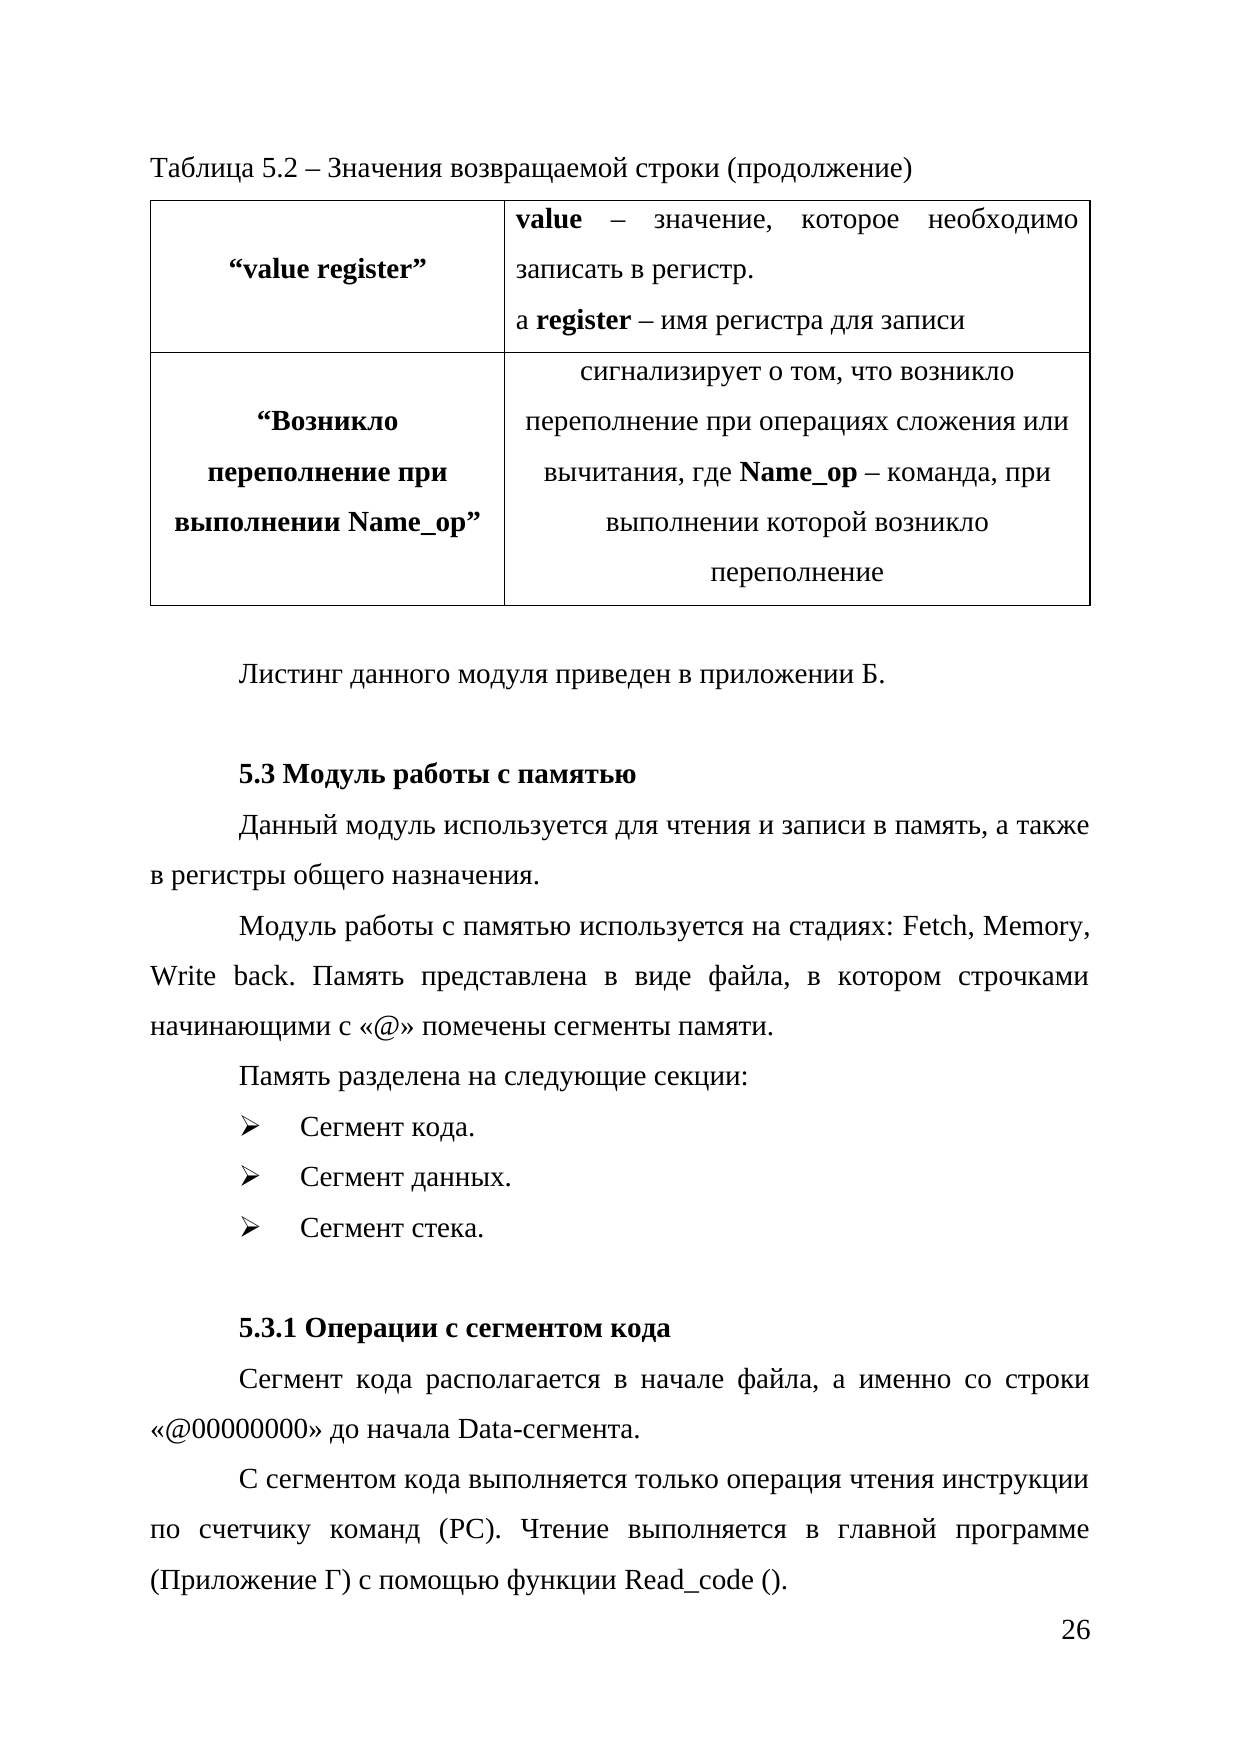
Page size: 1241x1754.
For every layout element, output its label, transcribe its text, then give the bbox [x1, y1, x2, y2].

subtitle 5.3 Модуль работы с памятью [150, 757, 1090, 790]
text Листинг данного модуля приведен в приложении Б. [150, 656, 1090, 689]
list С сегментом кода выполняется только операция чтения инструкции по счетчику команд (PC). Чтение выполняется в главной программе (Приложение Г) с помощью функции Read_code (). [150, 1461, 1090, 1596]
text Таблица 5.2 – Значения возвращаемой строки (продолжение) [150, 150, 1090, 183]
list Сегмент кода. [150, 1109, 1090, 1142]
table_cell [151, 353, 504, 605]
list Сегмент стека. [150, 1210, 1090, 1243]
list Сегмент данных. [150, 1159, 1090, 1193]
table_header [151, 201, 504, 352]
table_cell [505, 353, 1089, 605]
text Память разделена на следующие секции: [150, 1058, 1090, 1092]
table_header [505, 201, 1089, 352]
subtitle 5.3.1 Операции с сегментом кода [150, 1310, 1090, 1344]
text Модуль работы с памятью используется на стадиях: Fetch, Memory, Write back. Память представлена в виде файла, в котором строчками начинающими с «@» помечены сегменты памяти. [150, 908, 1090, 1042]
text Данный модуль используется для чтения и записи в память, а также в регистры общего назначения. [150, 807, 1090, 891]
list Сегмент кода располагается в начале файла, а именно со строки «@00000000» до начала Data-сегмента. [150, 1361, 1090, 1444]
